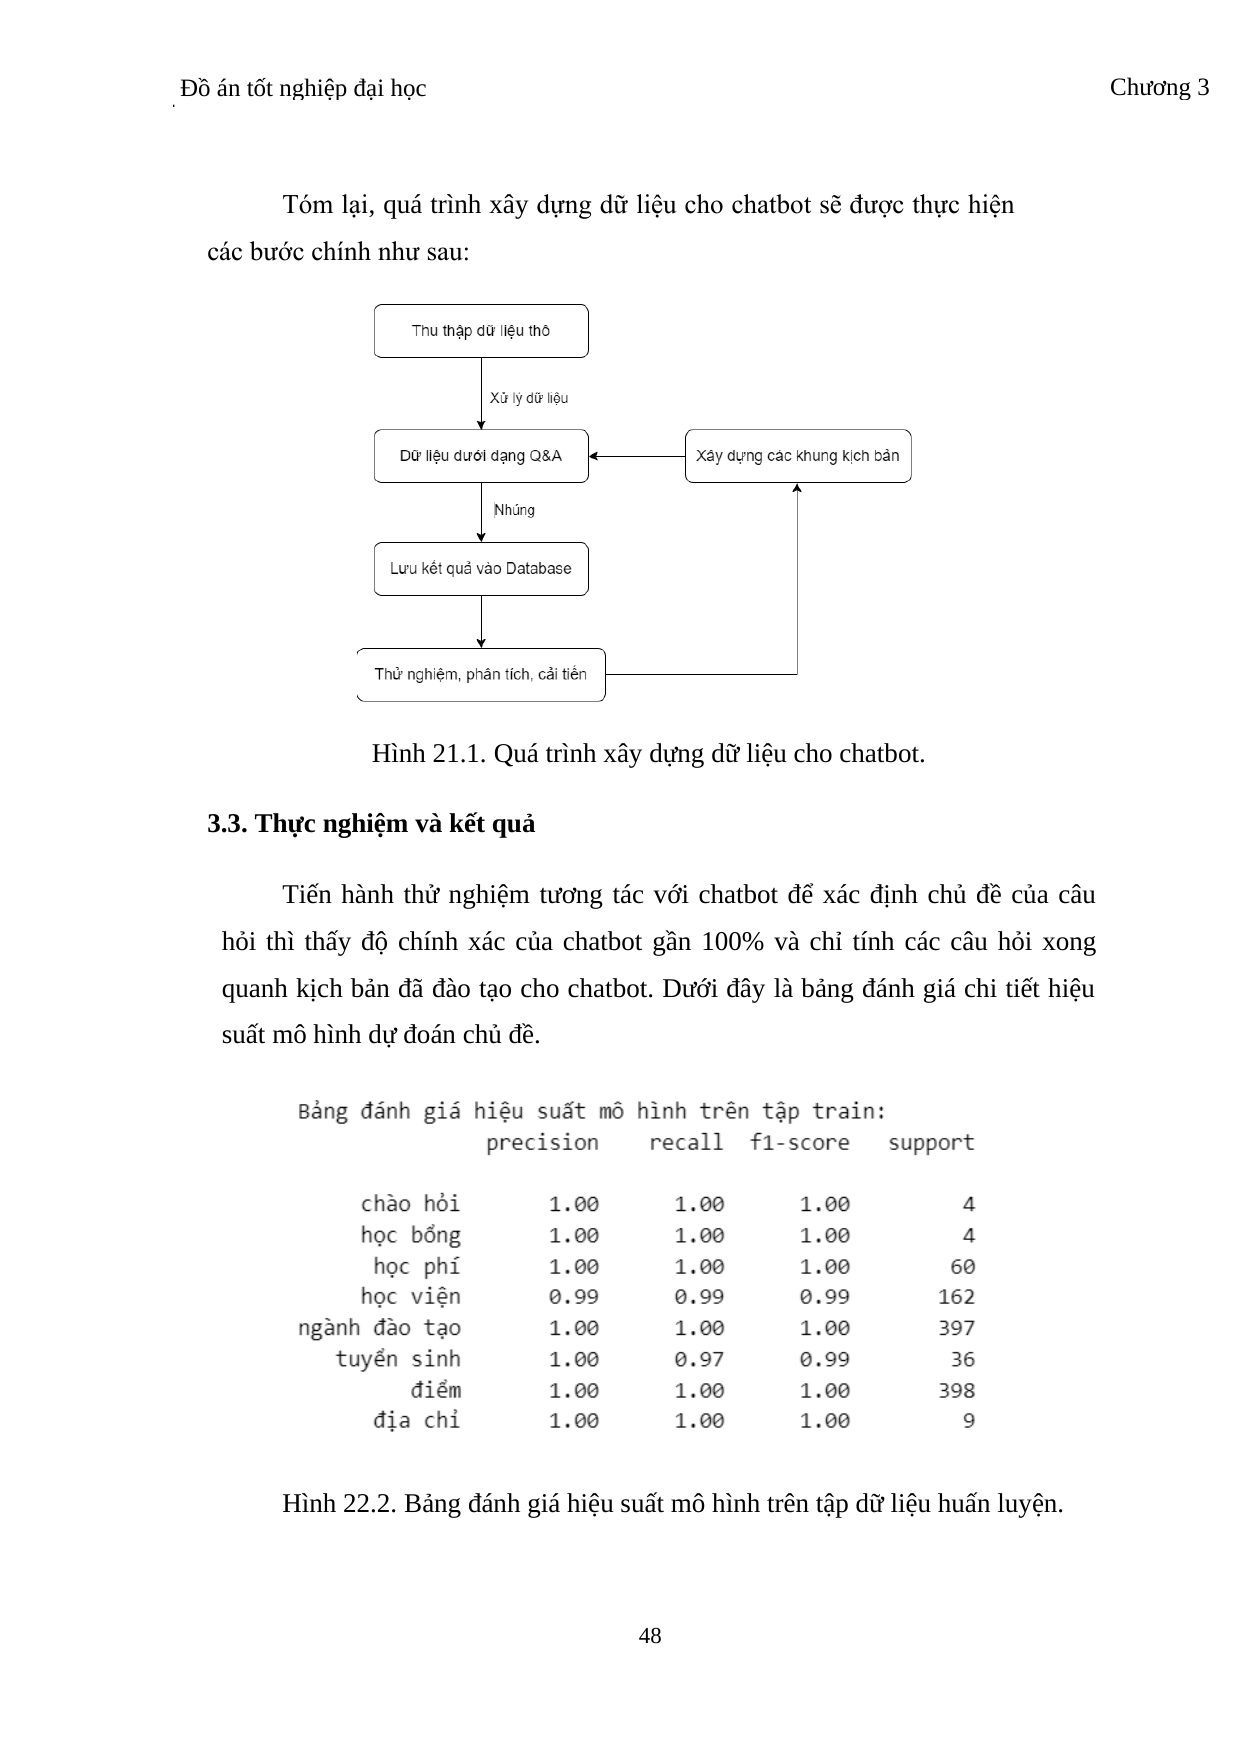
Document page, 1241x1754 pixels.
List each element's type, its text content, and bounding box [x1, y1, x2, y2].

text Tiến hành thử nghiệm tương tác với chatbot để xác định chủ đề của câu hỏi thì thấy độ chính xác của chatbot gần 100% và chỉ tính các câu hỏi xong quanh kịch bản đã đào tạo cho chatbot. Dưới đây là bảng đánh giá chi tiết hiệu suất mô hình dự đoán chủ đề. [222, 878, 1097, 1050]
picture [357, 304, 912, 702]
subtitle 3.3. Thực nghiệm và kết quả [207, 807, 1098, 838]
text Tóm lại, quá trình xây dựng dữ liệu cho chatbot sẽ được thực hiện các bước chính như sau: [207, 188, 1015, 266]
picture [282, 1090, 1036, 1450]
